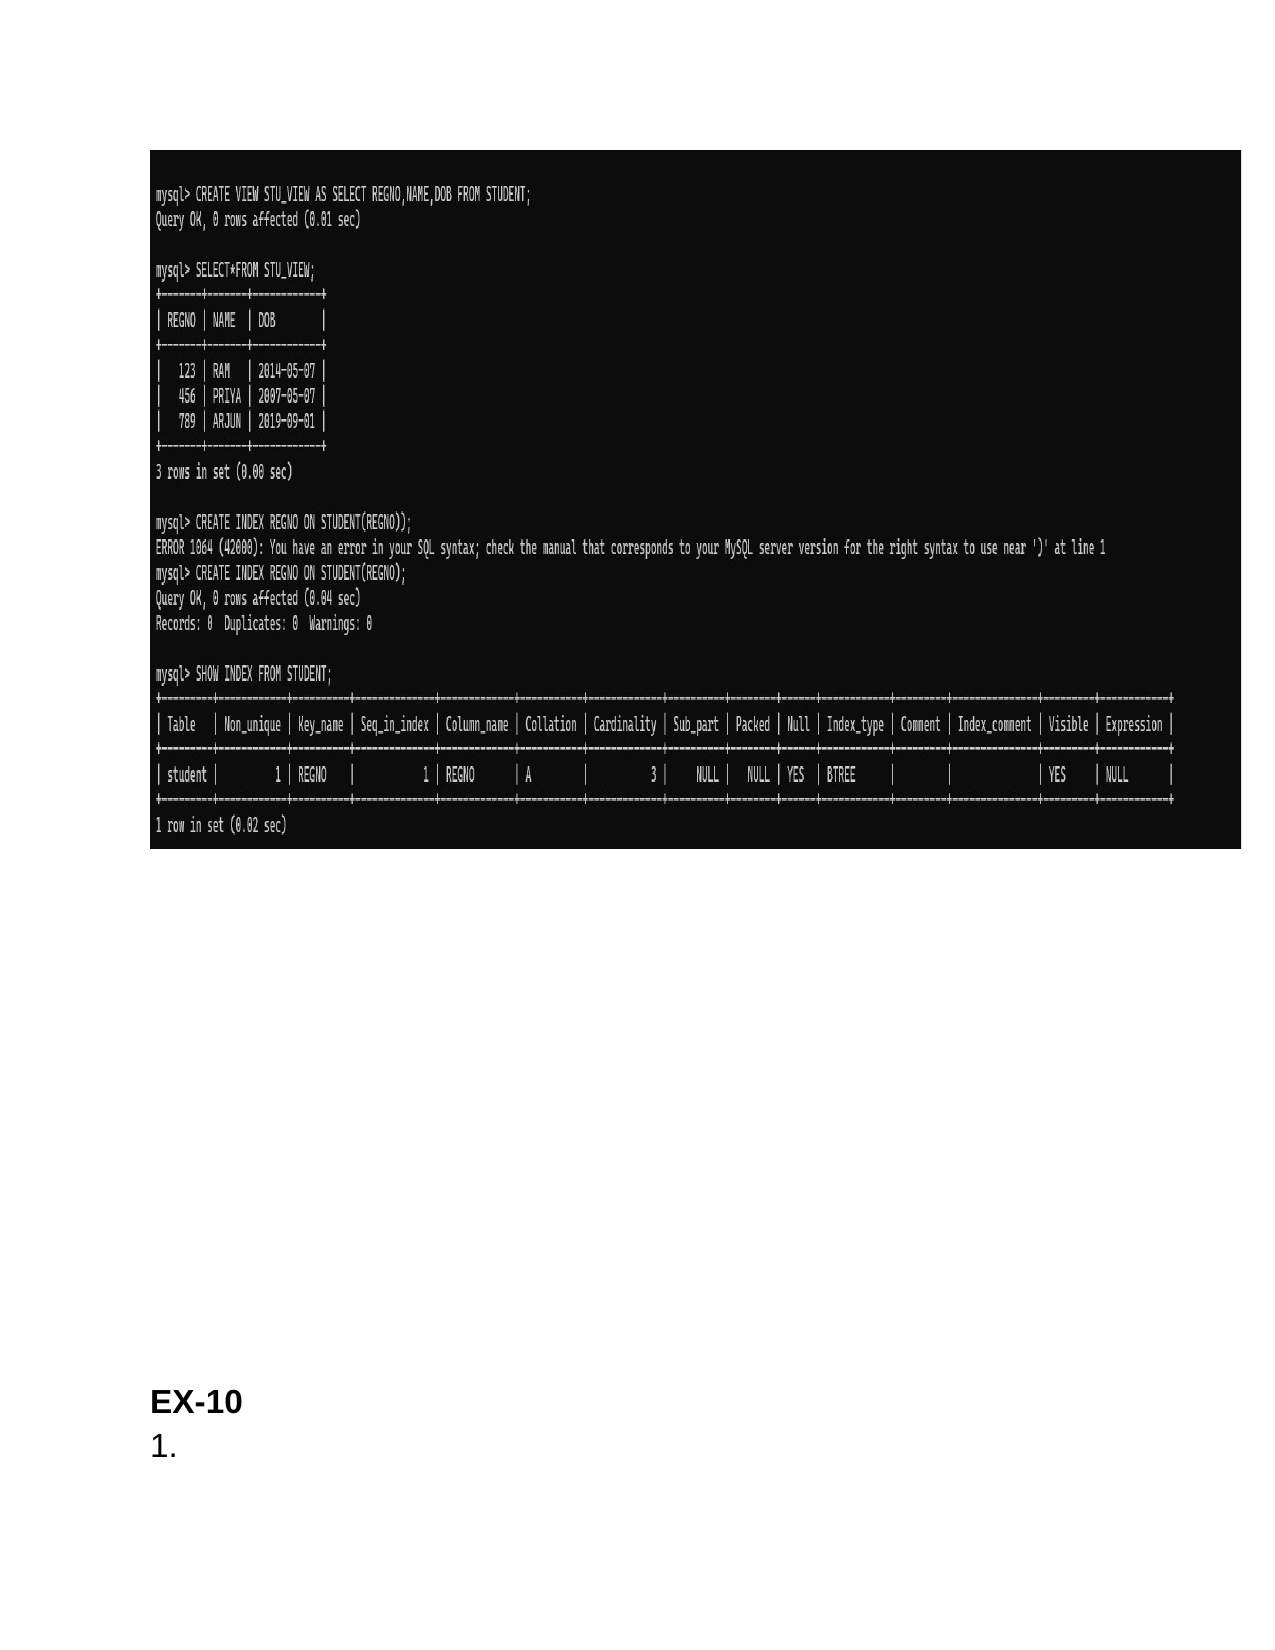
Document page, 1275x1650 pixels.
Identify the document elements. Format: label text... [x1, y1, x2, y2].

text EX-10 [150, 1382, 1125, 1421]
picture [150, 150, 1242, 849]
text 1. [150, 1426, 1125, 1465]
